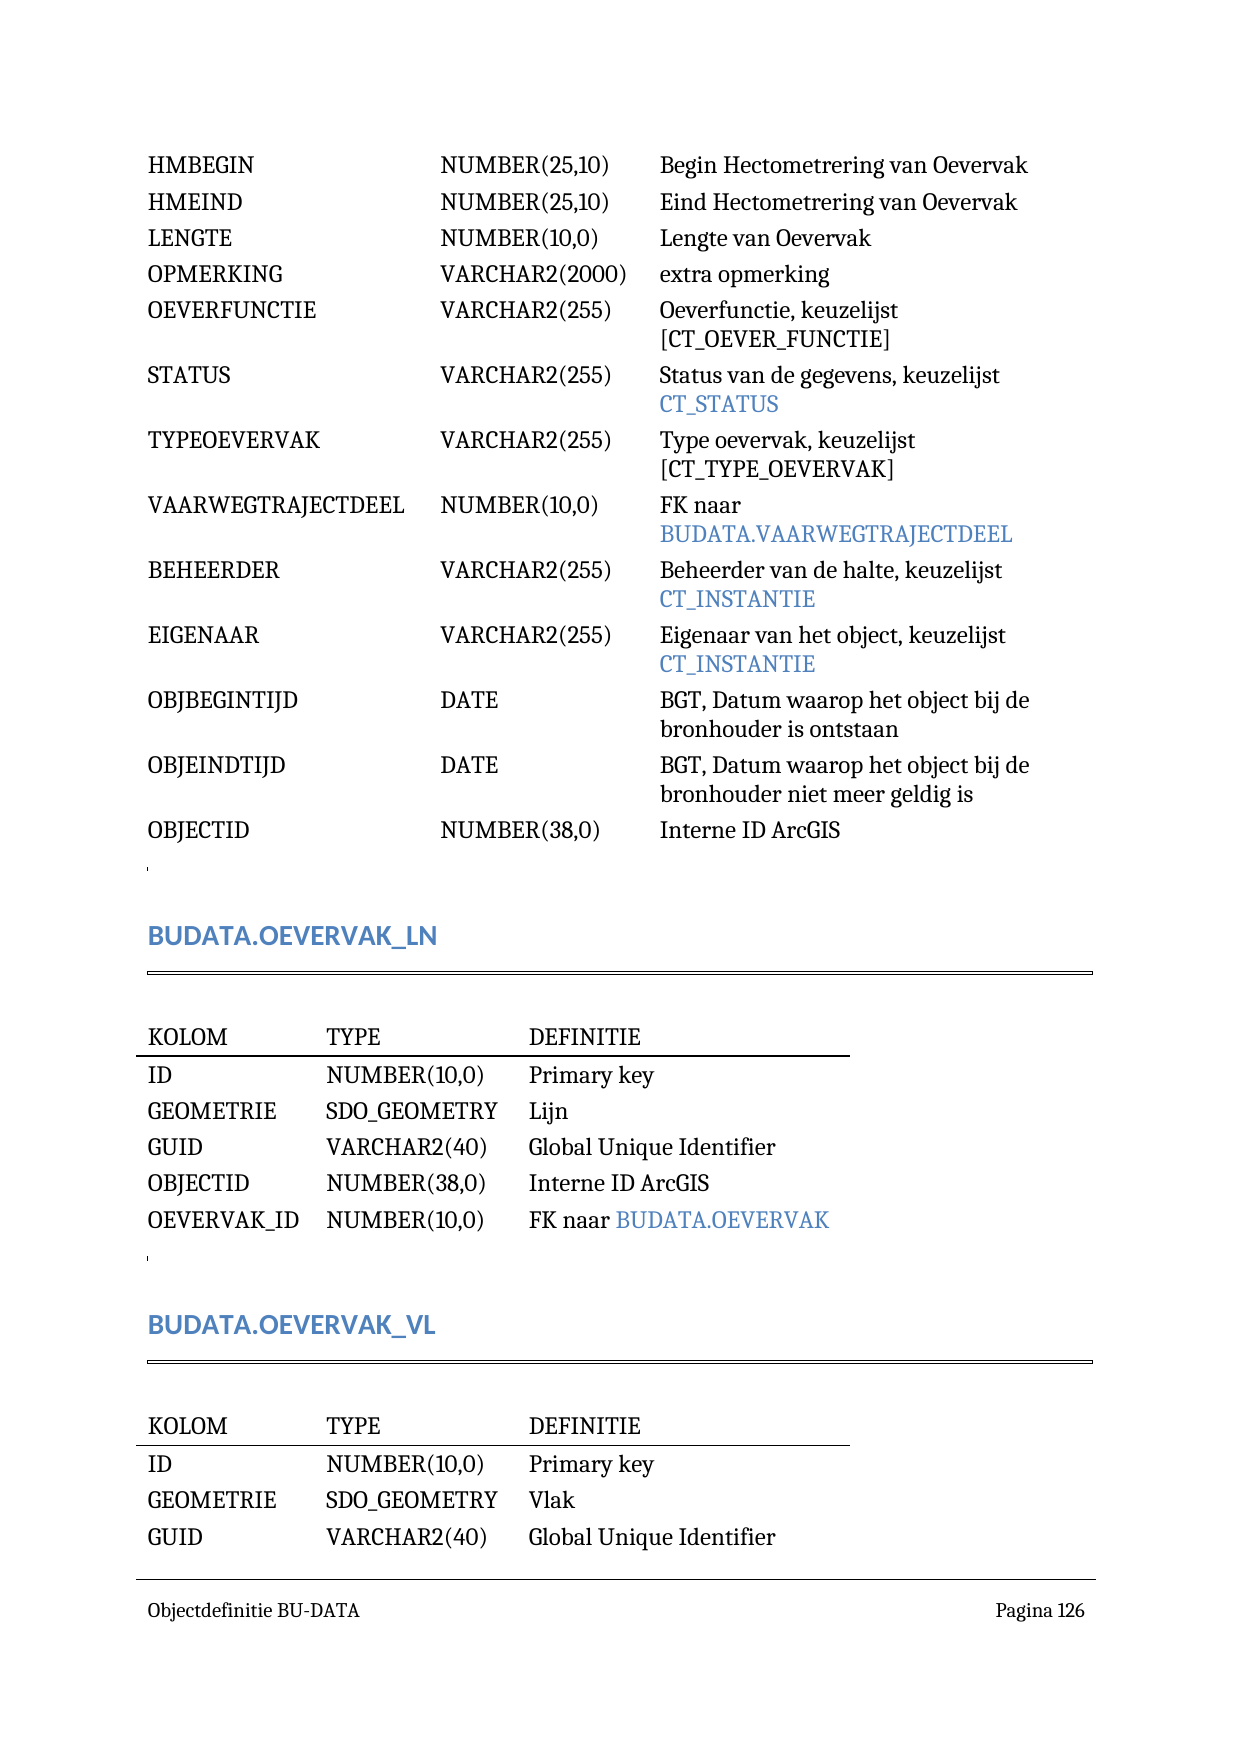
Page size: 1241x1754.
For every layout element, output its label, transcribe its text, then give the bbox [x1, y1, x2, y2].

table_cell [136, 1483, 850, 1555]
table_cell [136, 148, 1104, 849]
subtitle BUDATA.OEVERVAK_VL [148, 1306, 1093, 1342]
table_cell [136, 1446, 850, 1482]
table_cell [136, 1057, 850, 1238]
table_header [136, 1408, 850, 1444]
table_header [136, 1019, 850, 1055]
subtitle BUDATA.OEVERVAK_LN [148, 917, 1093, 953]
